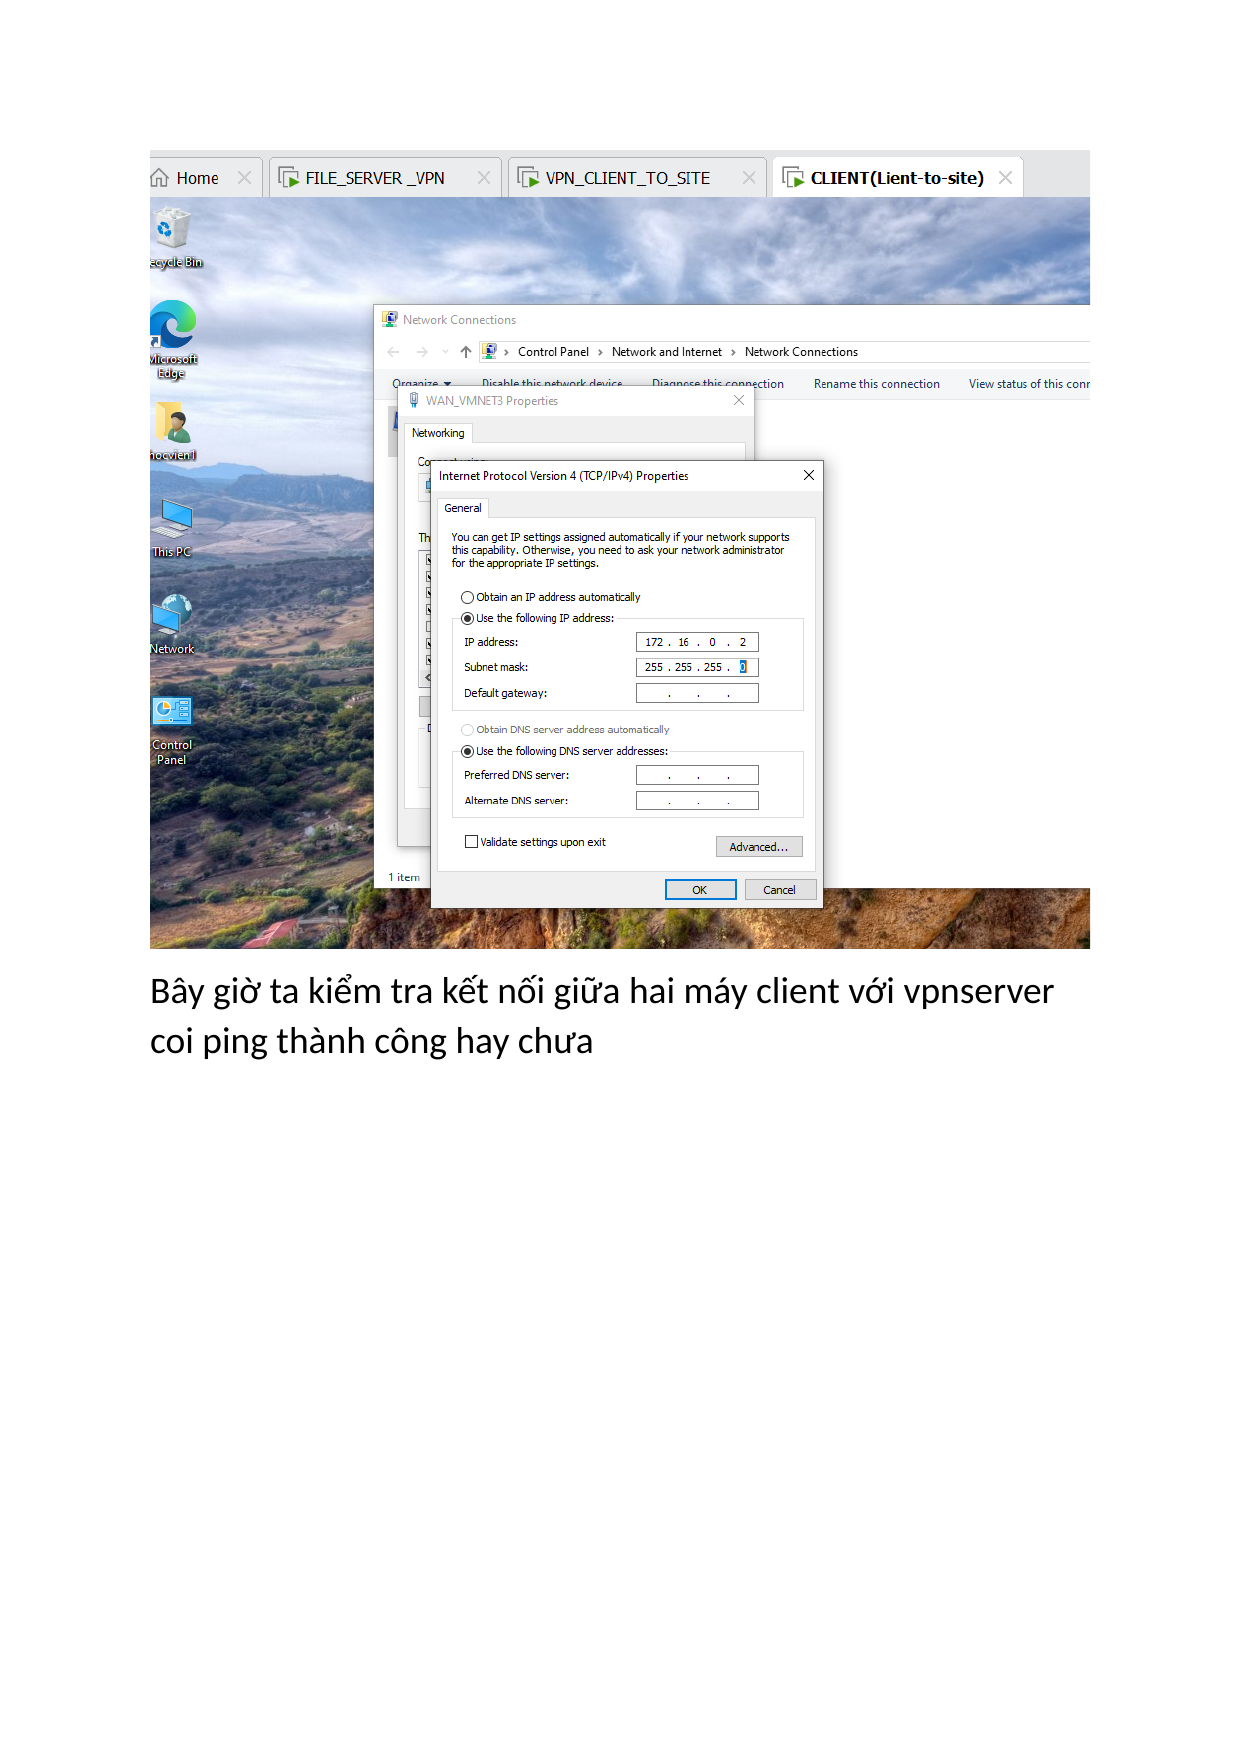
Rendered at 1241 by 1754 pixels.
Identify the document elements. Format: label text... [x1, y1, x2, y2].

picture [150, 150, 1091, 949]
text Bây giờ ta kiểm tra kết nối giữa hai máy client với vpnserver coi ping thành công hay chưa [150, 967, 1090, 1063]
